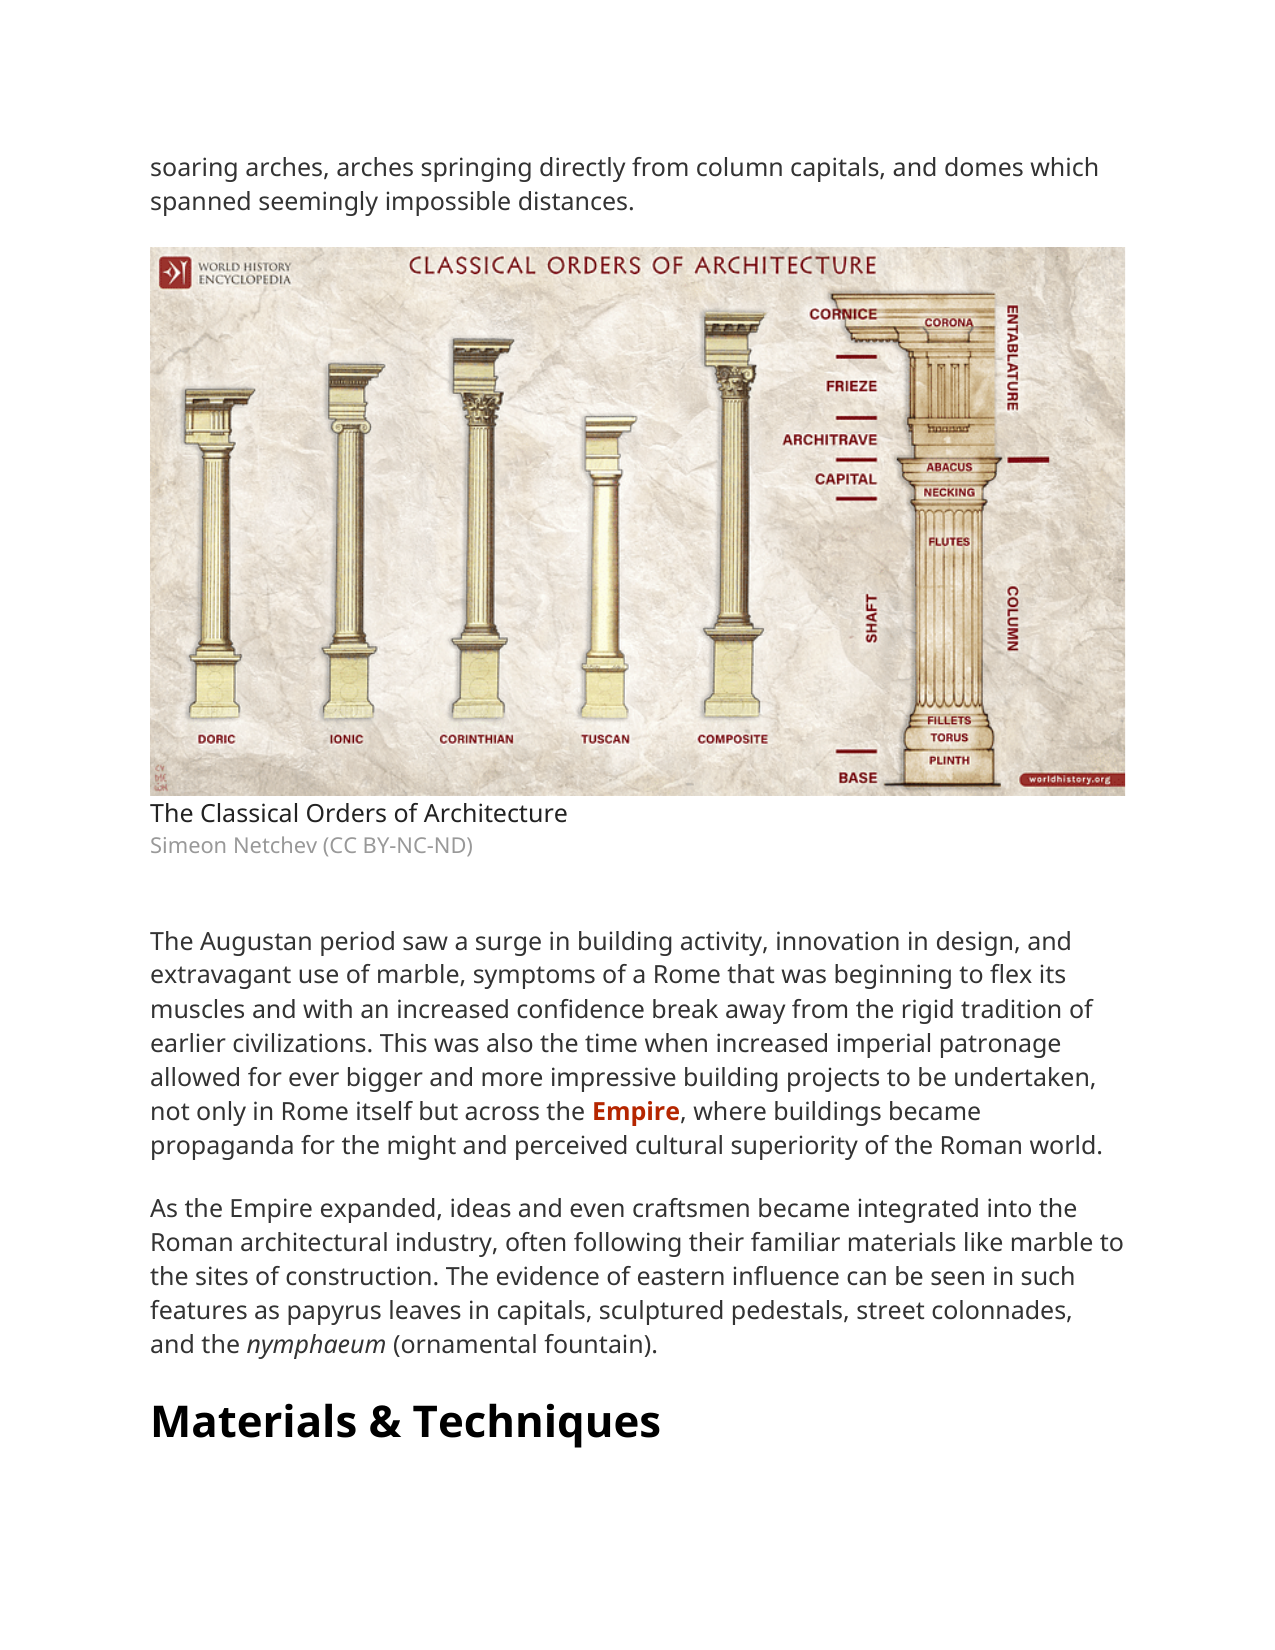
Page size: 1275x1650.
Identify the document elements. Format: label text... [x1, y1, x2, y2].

picture [150, 247, 1125, 796]
text Simeon Netchev (CC BY-NC-ND) [150, 830, 1125, 860]
text Materials & Techniques [150, 1390, 1125, 1450]
text The Augustan period saw a surge in building activity, innovation in design, and extravagant use of marble, symptoms of a Rome that was beginning to flex its muscles and with an increased confidence break away from the rigid tradition of earlier civilizations. This was also the time when increased imperial patronage allowed for ever bigger and more impressive building projects to be undertaken, not only in Rome itself but across the Empire, where buildings became propaganda for the might and perceived cultural superiority of the Roman world. [150, 923, 1125, 1162]
text As the Empire expanded, ideas and even craftsmen became integrated into the Roman architectural industry, often following their familiar materials like marble to the sites of construction. The evidence of eastern influence can be seen in such features as papyrus leaves in capitals, sculptured pedestals, street colonnades, and the nymphaeum (ornamental fountain). [150, 1191, 1125, 1361]
text The Classical Orders of Architecture [150, 796, 1125, 830]
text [150, 150, 1125, 218]
